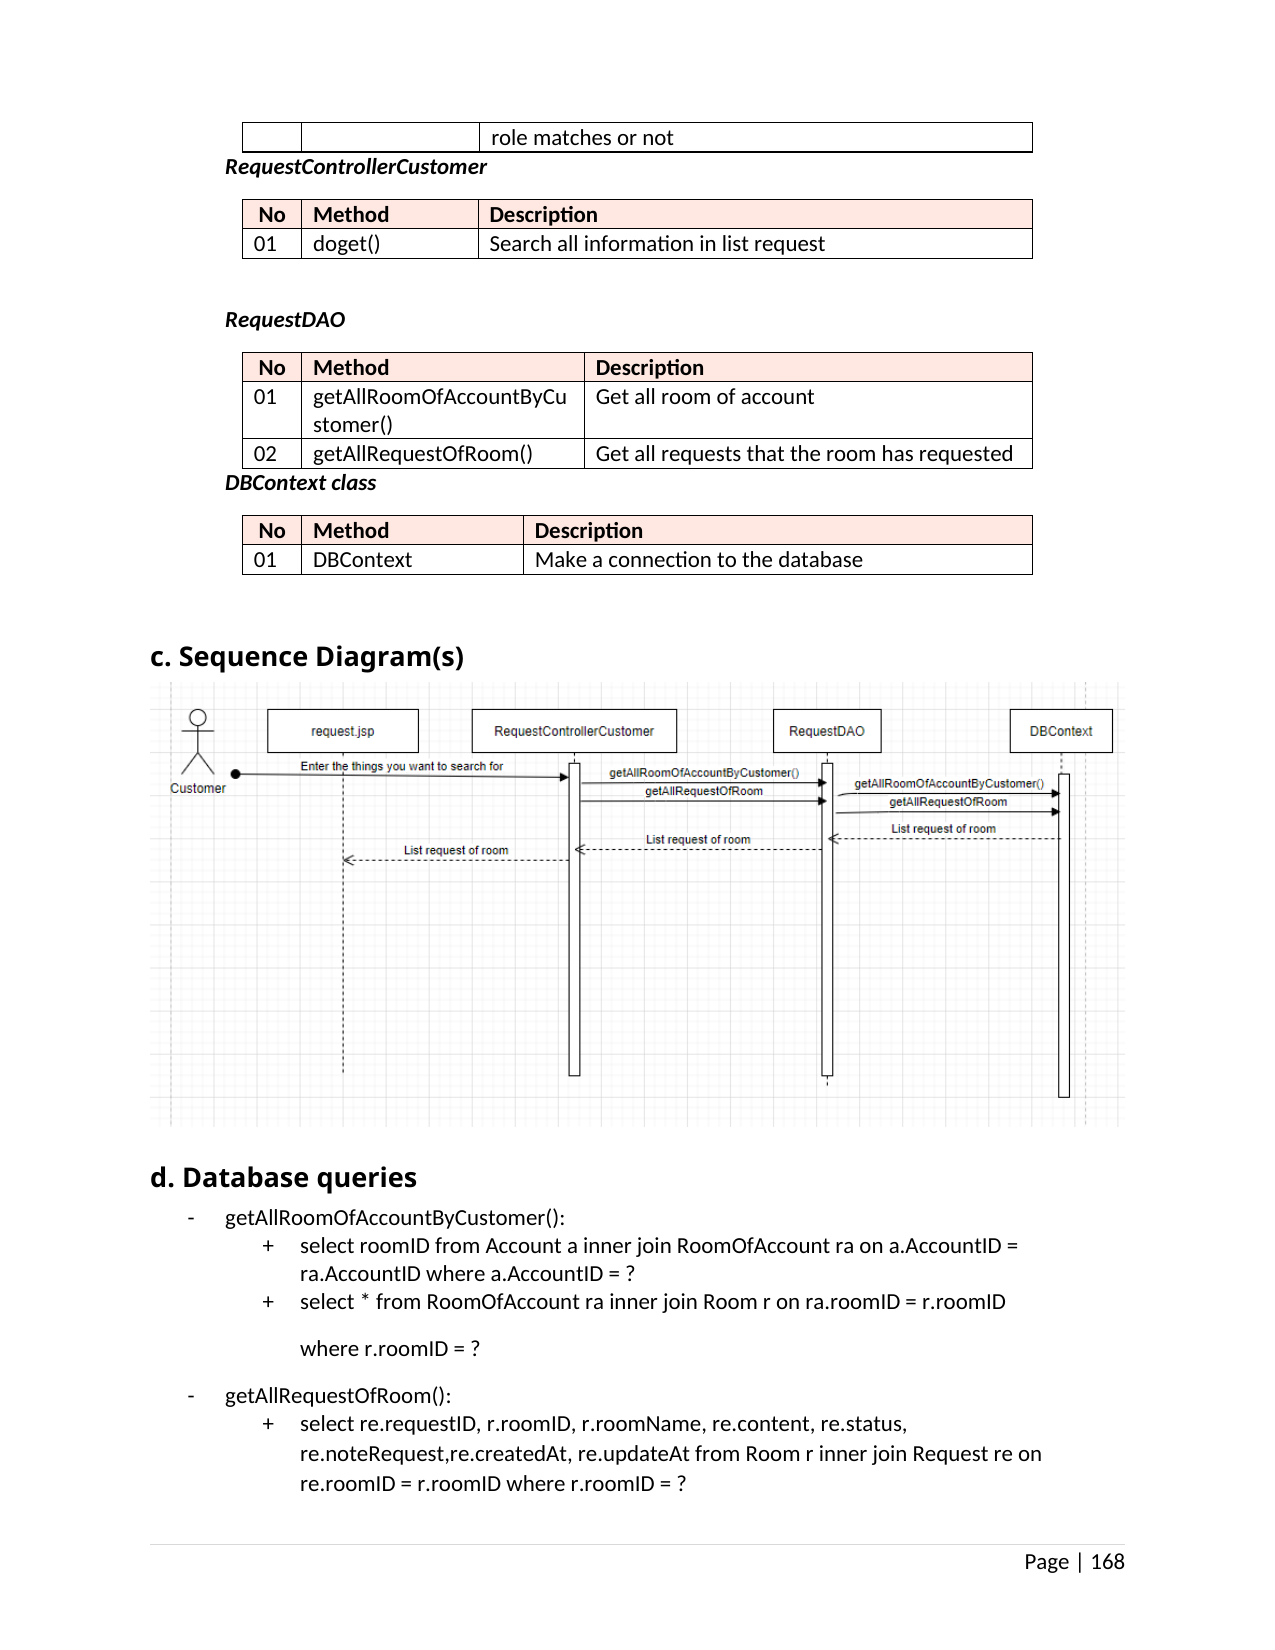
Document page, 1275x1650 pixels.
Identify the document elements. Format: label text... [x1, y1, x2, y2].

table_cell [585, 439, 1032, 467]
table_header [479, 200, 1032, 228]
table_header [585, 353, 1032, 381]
list select * from RoomOfAccount ra inner join Room r on ra.roomID = r.roomID [262, 1287, 1125, 1315]
subtitle c. Sequence Diagram(s) [150, 638, 1125, 674]
list select re.requestID, r.roomID, r.roomName, re.content, re.status, re.noteRequest,re.createdAt, re.updateAt from Room r inner join Request re on re.roomID = r.roomID where r.roomID = ? [262, 1409, 1125, 1497]
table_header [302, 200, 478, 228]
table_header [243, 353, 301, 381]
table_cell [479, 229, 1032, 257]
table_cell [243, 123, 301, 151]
list select roomID from Account a inner join RoomOfAccount ra on a.AccountID = ra.AccountID where a.AccountID = ? [262, 1231, 1125, 1287]
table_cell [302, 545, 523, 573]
text where r.roomID = ? [300, 1334, 1125, 1362]
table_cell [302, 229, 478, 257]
text DBContext class [225, 468, 1125, 496]
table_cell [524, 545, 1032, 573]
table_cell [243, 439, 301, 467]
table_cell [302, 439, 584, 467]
picture [150, 682, 1125, 1127]
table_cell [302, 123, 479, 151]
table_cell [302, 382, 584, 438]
subtitle d. Database queries [150, 1158, 1125, 1195]
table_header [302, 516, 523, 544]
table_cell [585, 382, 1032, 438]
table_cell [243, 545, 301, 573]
text RequestDAO [225, 305, 1125, 333]
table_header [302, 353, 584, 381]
list getAllRoomOfAccountByCustomer(): [187, 1203, 1125, 1231]
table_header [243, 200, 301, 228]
text RequestControllerCustomer [225, 152, 1125, 180]
list getAllRequestOfRoom(): [187, 1381, 1125, 1409]
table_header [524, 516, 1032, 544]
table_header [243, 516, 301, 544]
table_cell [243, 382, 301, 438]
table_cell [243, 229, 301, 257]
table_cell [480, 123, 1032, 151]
